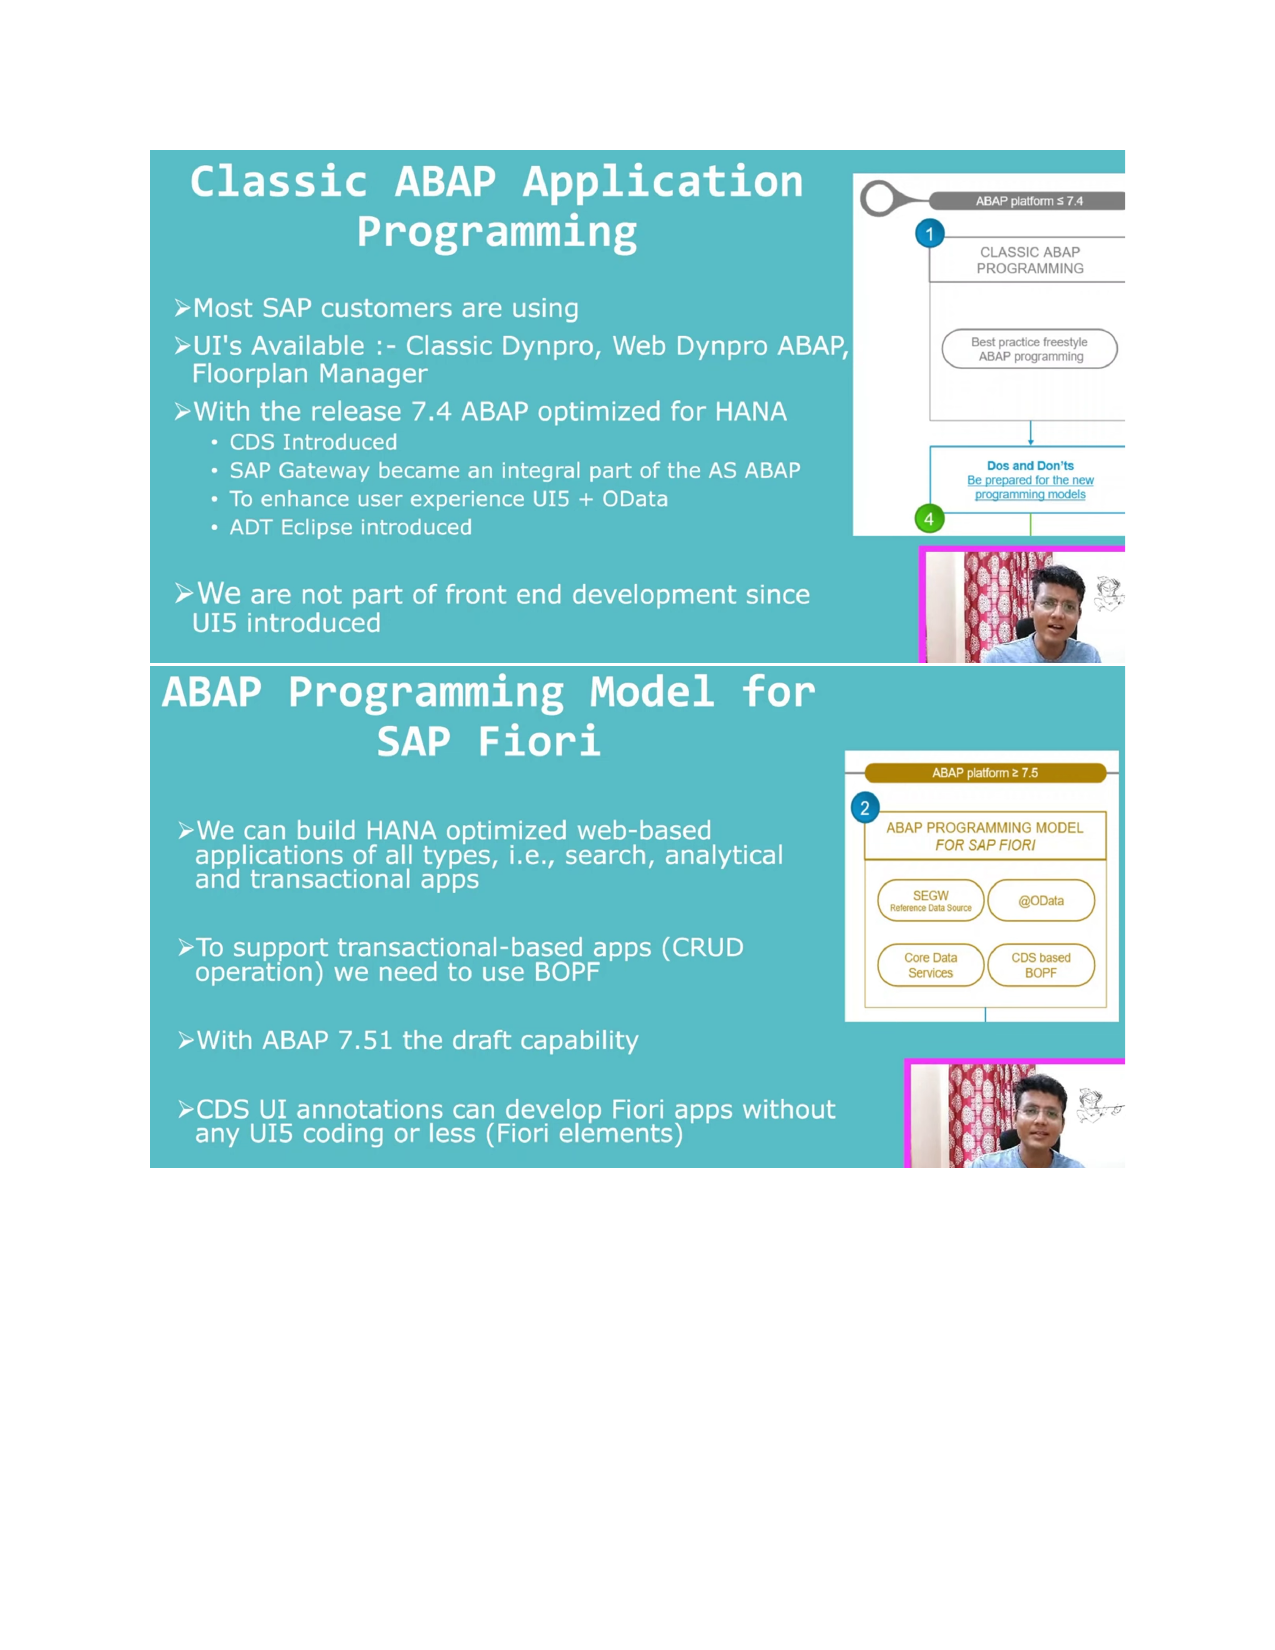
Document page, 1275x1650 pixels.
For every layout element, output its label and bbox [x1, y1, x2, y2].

picture [150, 150, 1125, 663]
picture [150, 666, 1125, 1168]
